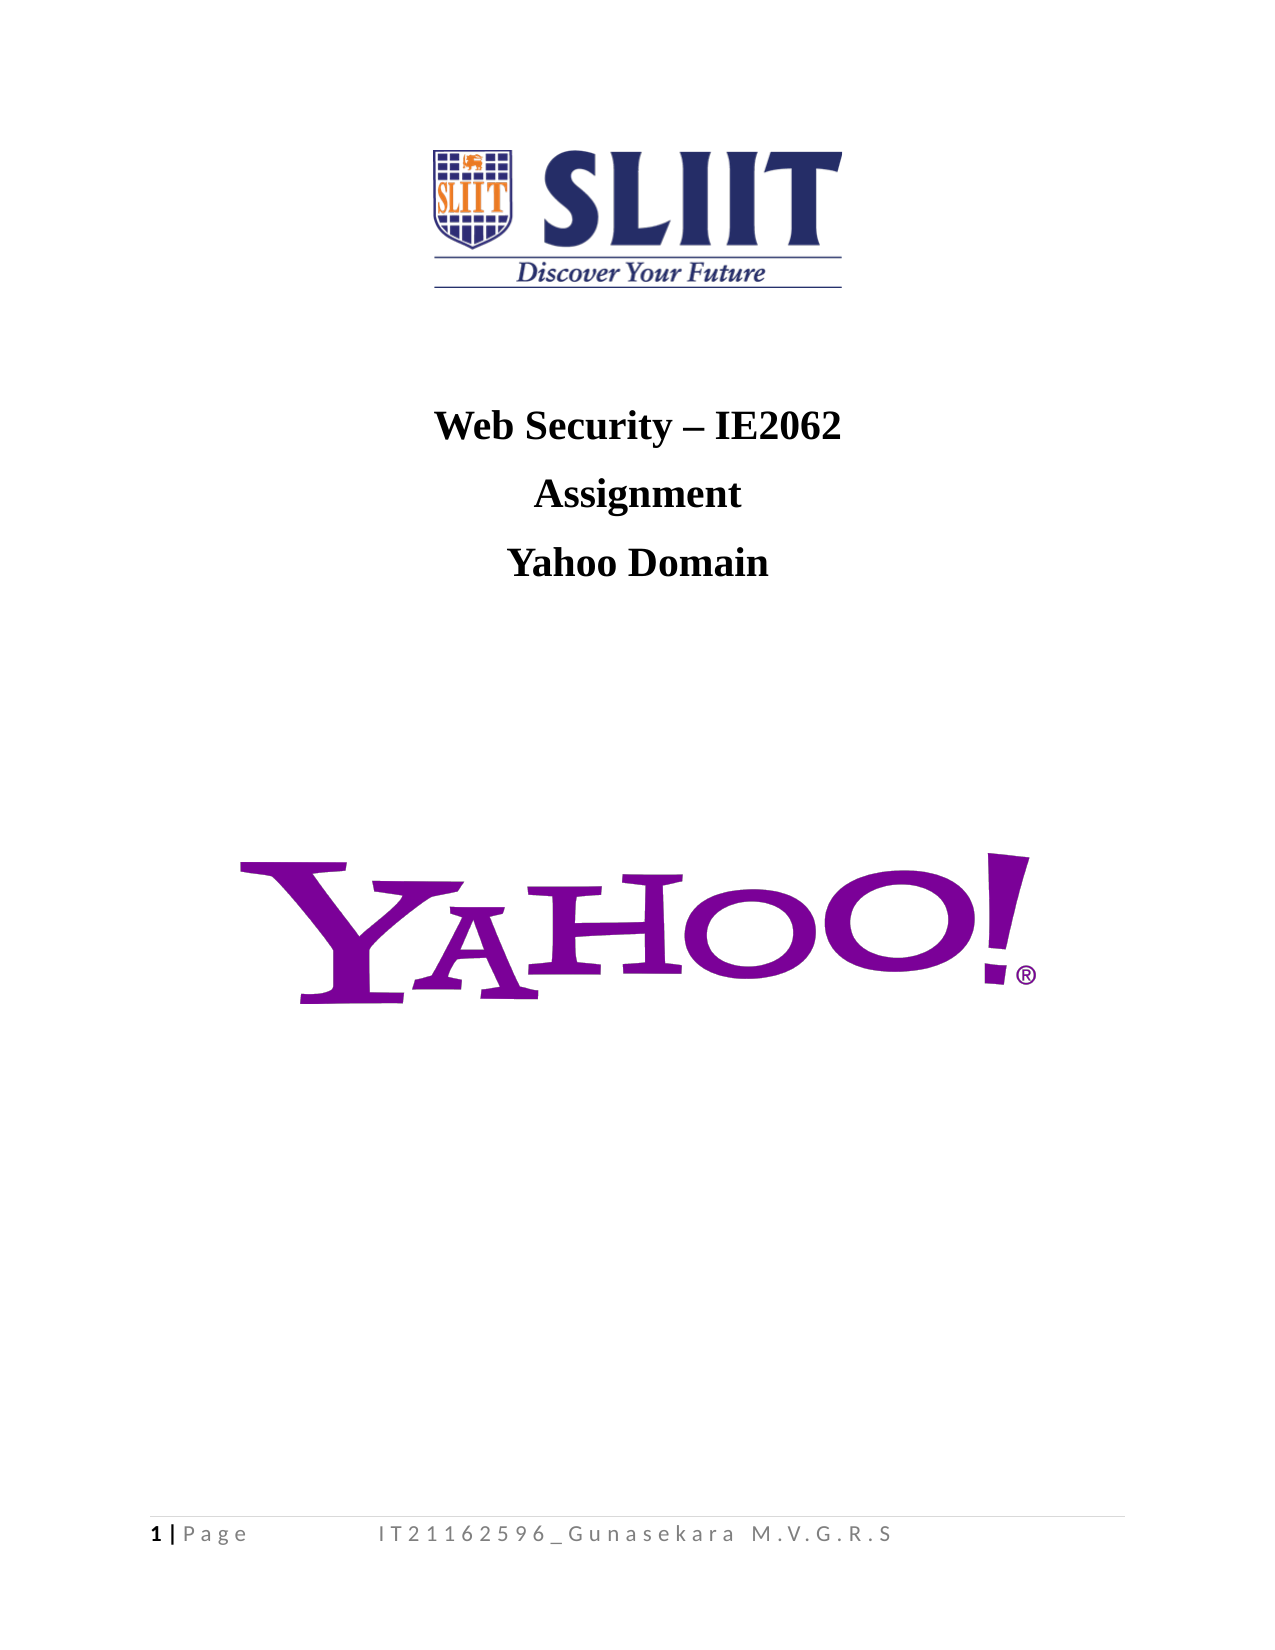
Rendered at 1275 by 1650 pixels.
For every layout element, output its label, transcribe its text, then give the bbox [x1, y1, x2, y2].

picture [230, 699, 1045, 1158]
text Web Security – IE2062 [150, 401, 1125, 448]
picture [433, 150, 843, 288]
text Yahoo Domain [150, 537, 1125, 585]
text Assignment [150, 469, 1125, 517]
